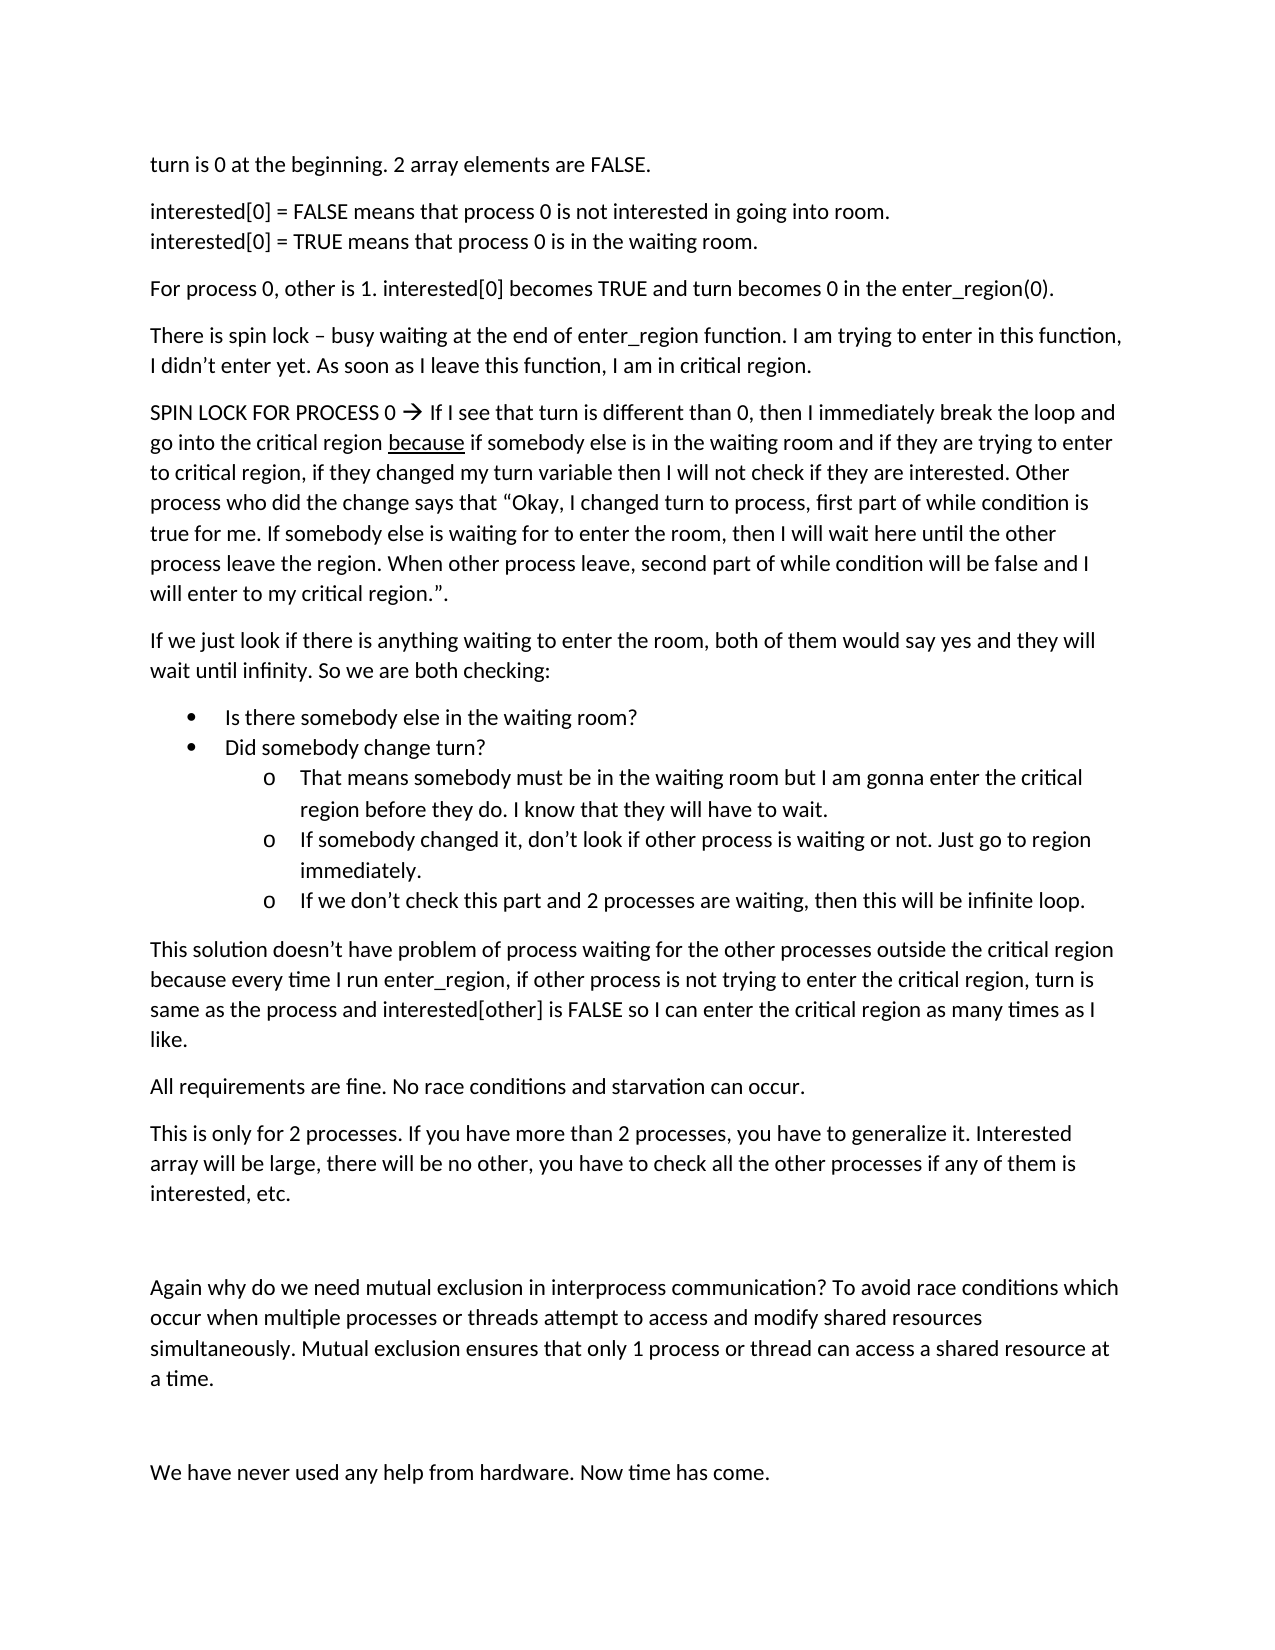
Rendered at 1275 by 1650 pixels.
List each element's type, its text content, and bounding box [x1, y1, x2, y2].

list Did somebody change turn? [187, 733, 1125, 761]
list Is there somebody else in the waiting room? [187, 703, 1125, 731]
text turn is 0 at the beginning. 2 array elements are FALSE. [150, 150, 1125, 178]
list If somebody changed it, don’t look if other process is waiting or not. Just go to region immediately. [262, 825, 1125, 884]
text We have never used any help from hardware. Now time has come. [150, 1458, 1125, 1486]
text Again why do we need mutual exclusion in interprocess communication? To avoid race conditions which occur when multiple processes or threads attempt to access and modify shared resources simultaneously. Mutual exclusion ensures that only 1 process or thread can access a shared resource at a time. [150, 1273, 1125, 1392]
text If we just look if there is anything waiting to enter the room, both of them would say yes and they will wait until infinity. So we are both checking: [150, 626, 1125, 684]
list If we don’t check this part and 2 processes are waiting, then this will be infinite loop. [262, 887, 1125, 916]
text This solution doesn’t have problem of process waiting for the other processes outside the critical region because every time I run enter_region, if other process is not trying to enter the critical region, turn is same as the process and interested[other] is FALSE so I can enter the critical region as many times as I like. [150, 935, 1125, 1053]
text There is spin lock – busy waiting at the end of enter_region function. I am trying to enter in this function, I didn’t enter yet. As soon as I leave this function, I am in critical region. [150, 321, 1125, 379]
text This is only for 2 processes. If you have more than 2 processes, you have to generalize it. Interested array will be large, there will be no other, you have to check all the other processes if any of them is interested, etc. [150, 1119, 1125, 1208]
list That means somebody must be in the waiting room but I am gonna enter the critical region before they do. I know that they will have to wait. [262, 763, 1125, 823]
text interested[0] = FALSE means that process 0 is not interested in going into room. interested[0] = TRUE means that process 0 is in the waiting room. [150, 197, 1125, 255]
text All requirements are fine. No race conditions and starvation can occur. [150, 1072, 1125, 1100]
text For process 0, other is 1. interested[0] becomes TRUE and turn becomes 0 in the enter_region(0). [150, 274, 1125, 302]
text SPIN LOCK FOR PROCESS 0 If I see that turn is different than 0, then I immediately break the loop and go into the critical region because if somebody else is in the waiting room and if they are trying to enter to critical region, if they changed my turn variable then I will not check if they are interested. Other process who did the change says that “Okay, I changed turn to process, first part of while condition is true for me. If somebody else is waiting for to enter the room, then I will wait here until the other process leave the region. When other process leave, second part of while condition will be false and I will enter to my critical region.”. [150, 398, 1125, 607]
